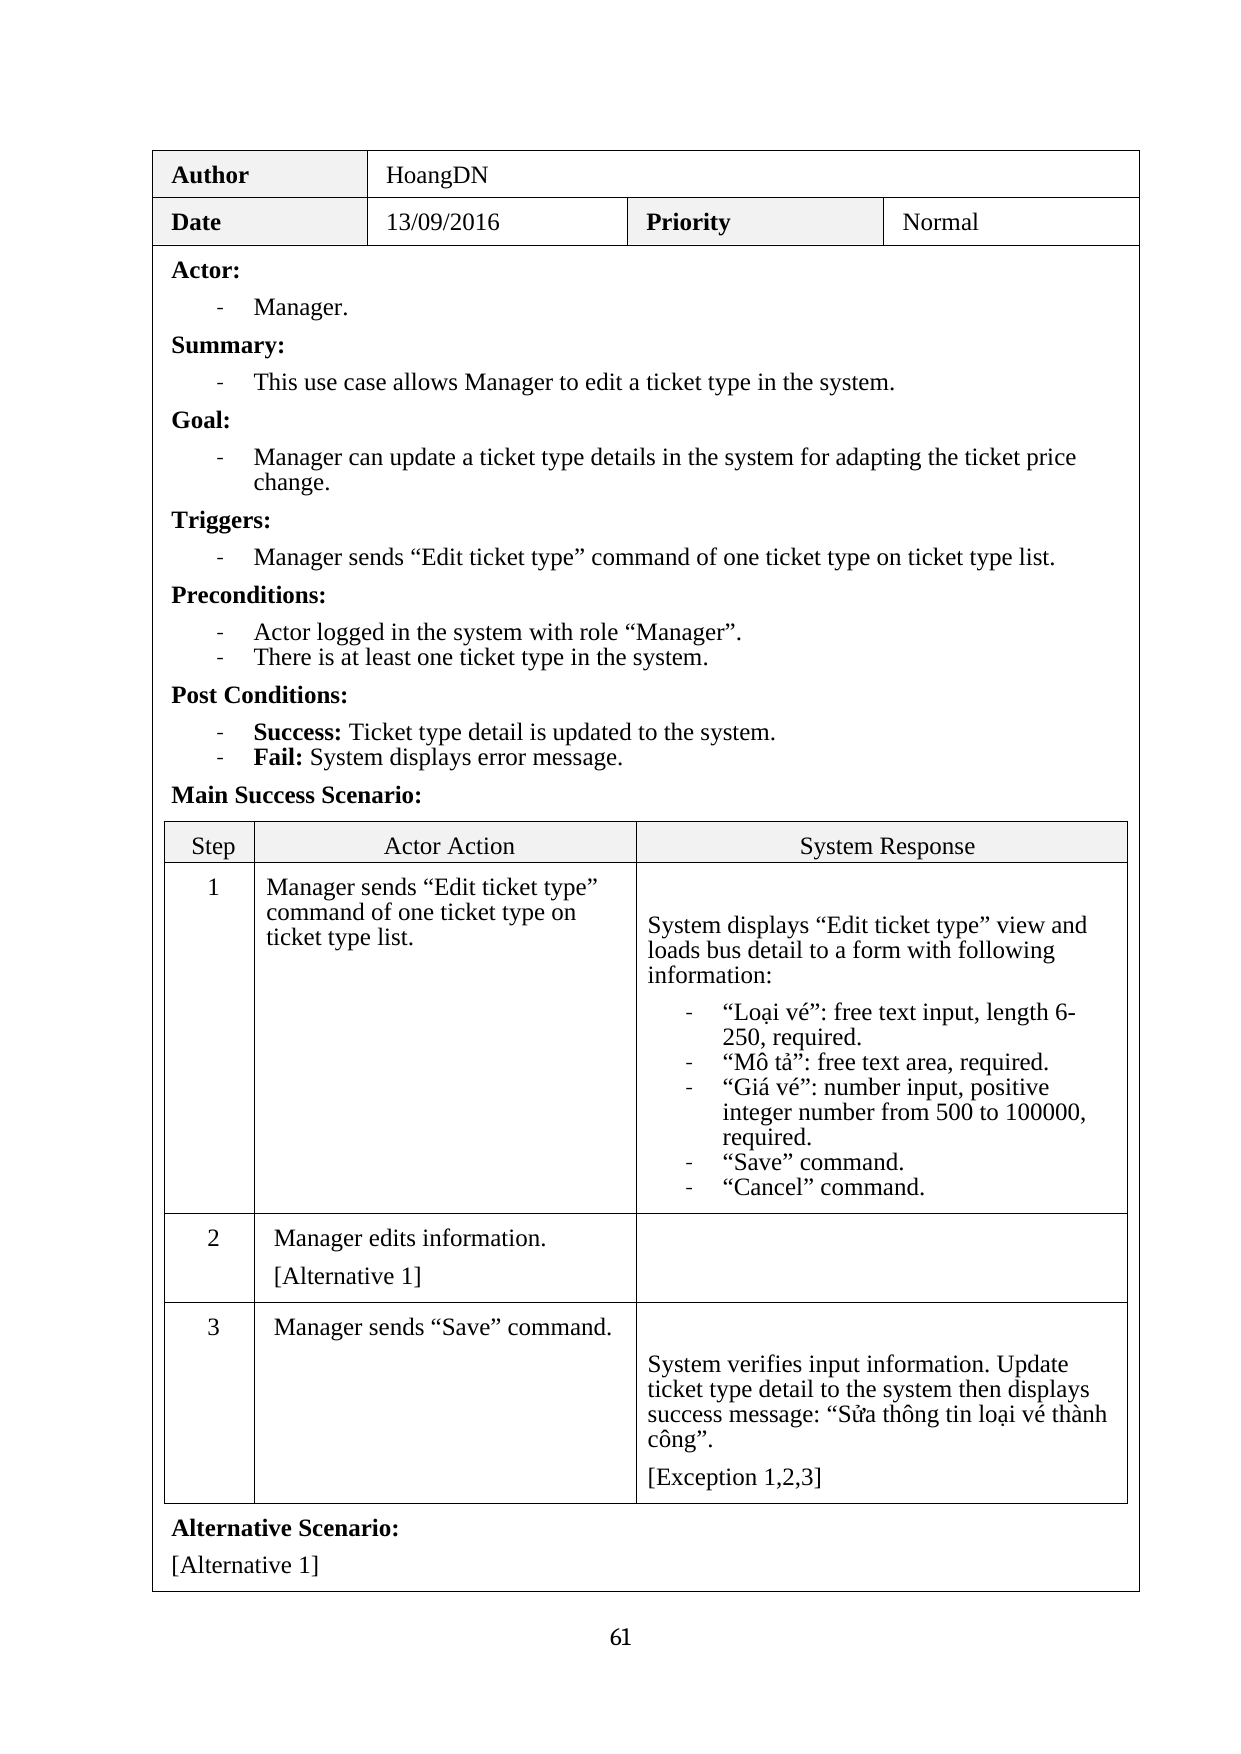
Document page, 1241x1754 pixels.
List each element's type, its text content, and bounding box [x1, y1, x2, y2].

table_cell 13/09/2016 [368, 198, 627, 244]
table_cell Date [153, 198, 367, 244]
table_cell Priority [628, 198, 883, 244]
table_cell Normal [884, 198, 1139, 244]
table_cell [153, 246, 1139, 1591]
table_cell Author [153, 151, 367, 197]
table_cell HoangDN [368, 151, 1139, 197]
